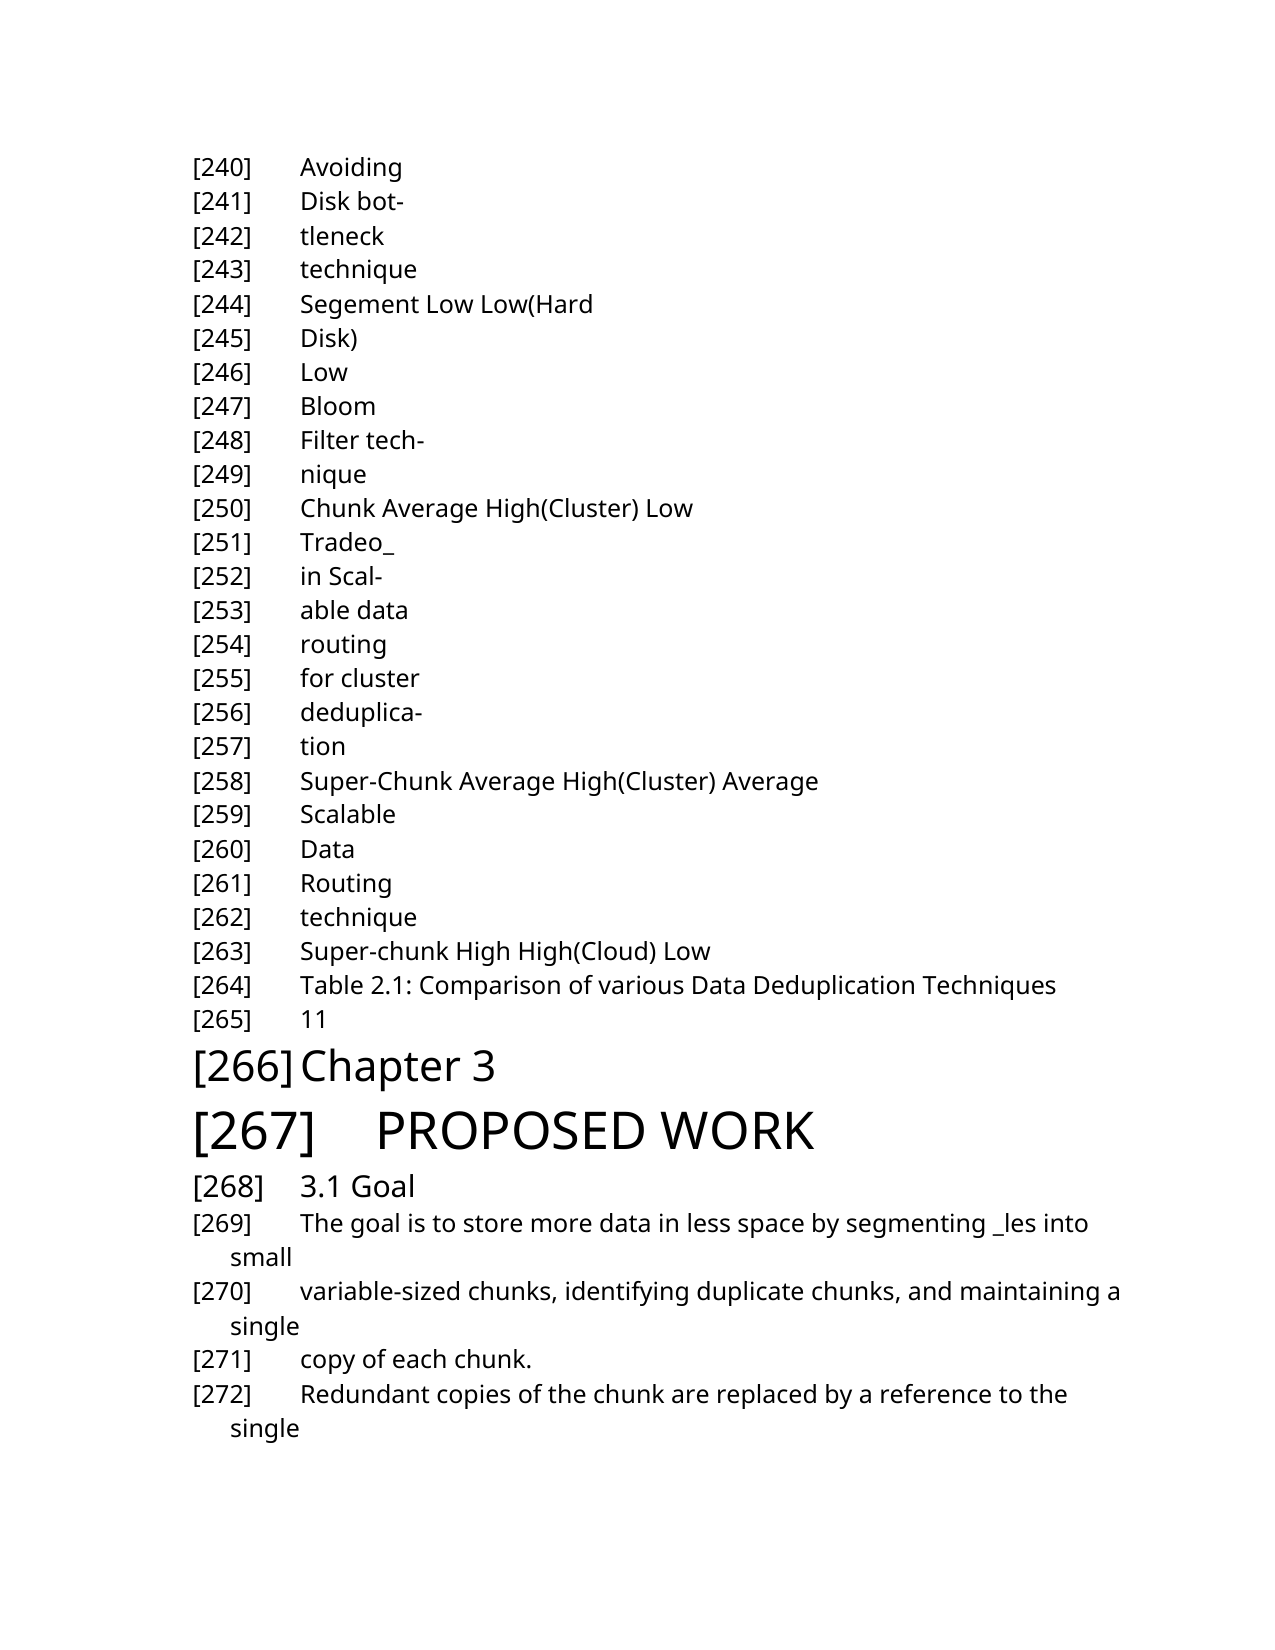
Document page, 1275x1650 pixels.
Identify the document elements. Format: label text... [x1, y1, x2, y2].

list Super-Chunk Average High(Cluster) Average [192, 763, 1125, 797]
list for cluster [192, 661, 1125, 695]
list Chunk Average High(Cluster) Low [192, 491, 1125, 525]
list Disk) [192, 320, 1125, 354]
list 11 [192, 1002, 1125, 1036]
list nique [192, 457, 1125, 491]
list Routing [192, 865, 1125, 899]
list able data [192, 593, 1125, 627]
list Avoiding [192, 150, 1125, 184]
list Bloom [192, 388, 1125, 422]
list tleneck [192, 218, 1125, 252]
list technique [192, 899, 1125, 933]
list Data [192, 831, 1125, 865]
list variable-sized chunks, identifying duplicate chunks, and maintaining a single [192, 1274, 1125, 1342]
list technique [192, 252, 1125, 286]
list routing [192, 627, 1125, 661]
list deduplica- [192, 695, 1125, 729]
list Redundant copies of the chunk are replaced by a reference to the single [192, 1376, 1125, 1444]
list Table 2.1: Comparison of various Data Deduplication Techniques [192, 967, 1125, 1002]
list 3.1 Goal [192, 1165, 1125, 1206]
list Segement Low Low(Hard [192, 286, 1125, 320]
list Chapter 3 [192, 1036, 1125, 1094]
list Disk bot- [192, 184, 1125, 218]
list The goal is to store more data in less space by segmenting _les into small [192, 1206, 1125, 1274]
list in Scal- [192, 559, 1125, 593]
list Tradeo_ [192, 525, 1125, 559]
list Super-chunk High High(Cloud) Low [192, 933, 1125, 967]
list tion [192, 729, 1125, 763]
list Scalable [192, 797, 1125, 831]
list copy of each chunk. [192, 1342, 1125, 1376]
list Filter tech- [192, 422, 1125, 457]
list PROPOSED WORK [192, 1094, 1125, 1165]
list Low [192, 354, 1125, 388]
